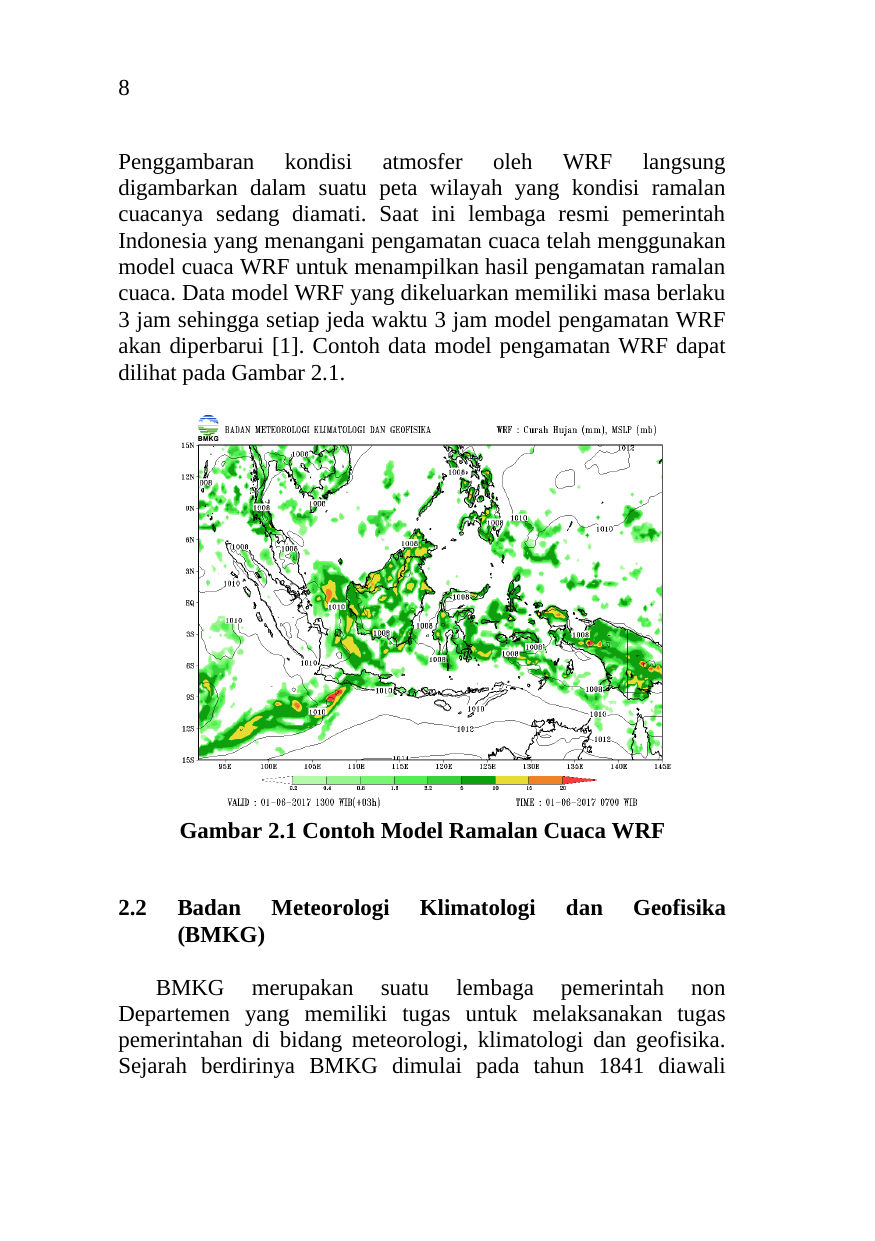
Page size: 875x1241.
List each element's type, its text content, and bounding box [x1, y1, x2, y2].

subtitle Badan Meteorologi Klimatologi dan Geofisika (BMKG) [118, 894, 726, 947]
picture [165, 411, 690, 817]
text Gambar 2.1 Contoh Model Ramalan Cuaca WRF [118, 817, 726, 843]
